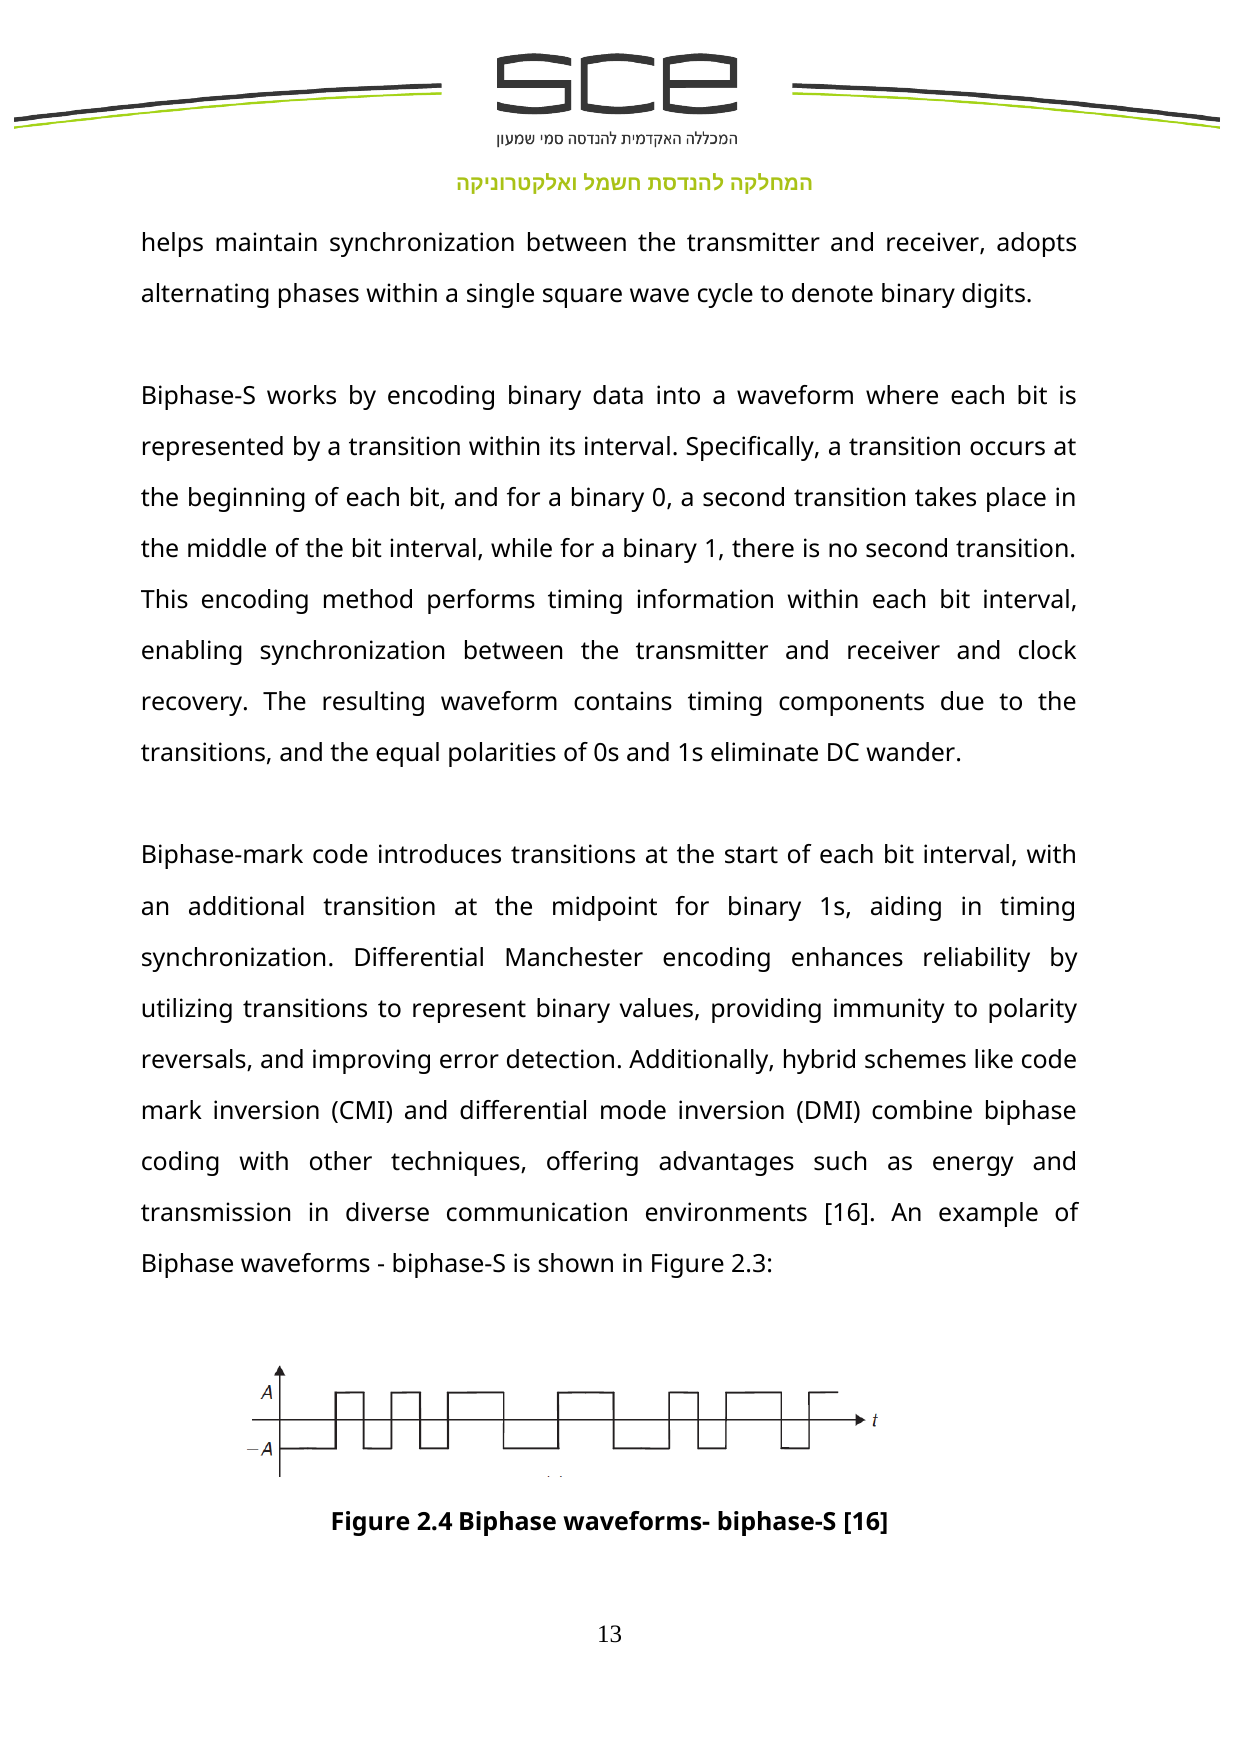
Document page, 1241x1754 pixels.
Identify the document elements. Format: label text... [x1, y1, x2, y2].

text Figure 2.4 Biphase waveforms- biphase-S [16] [141, 1503, 1078, 1537]
text Biphase-mark code introduces transitions at the start of each bit interval, with an additional transition at the midpoint for binary 1s, aiding in timing synchronization. Differential Manchester encoding enhances reliability by utilizing transitions to represent binary values, providing immunity to polarity reversals, and improving error detection. Additionally, hybrid schemes like code mark inversion (CMI) and differential mode inversion (DMI) combine biphase coding with other techniques, offering advantages such as energy and transmission in diverse communication environments [16]. An example of Biphase waveforms - biphase-S is shown in Figure 2.3: [141, 837, 1078, 1279]
picture [14, 0, 1221, 191]
text Biphase-S works by encoding binary data into a waveform where each bit is represented by a transition within its interval. Specifically, a transition occurs at the beginning of each bit, and for a binary 0, a second transition takes place in the middle of the bit interval, while for a binary 1, there is no second transition. This encoding method performs timing information within each bit interval, enabling synchronization between the transmitter and receiver and clock recovery. The resulting waveform contains timing components due to the transitions, and the equal polarities of 0s and 1s eliminate DC wander. [141, 378, 1078, 769]
picture [140, 1347, 1082, 1477]
